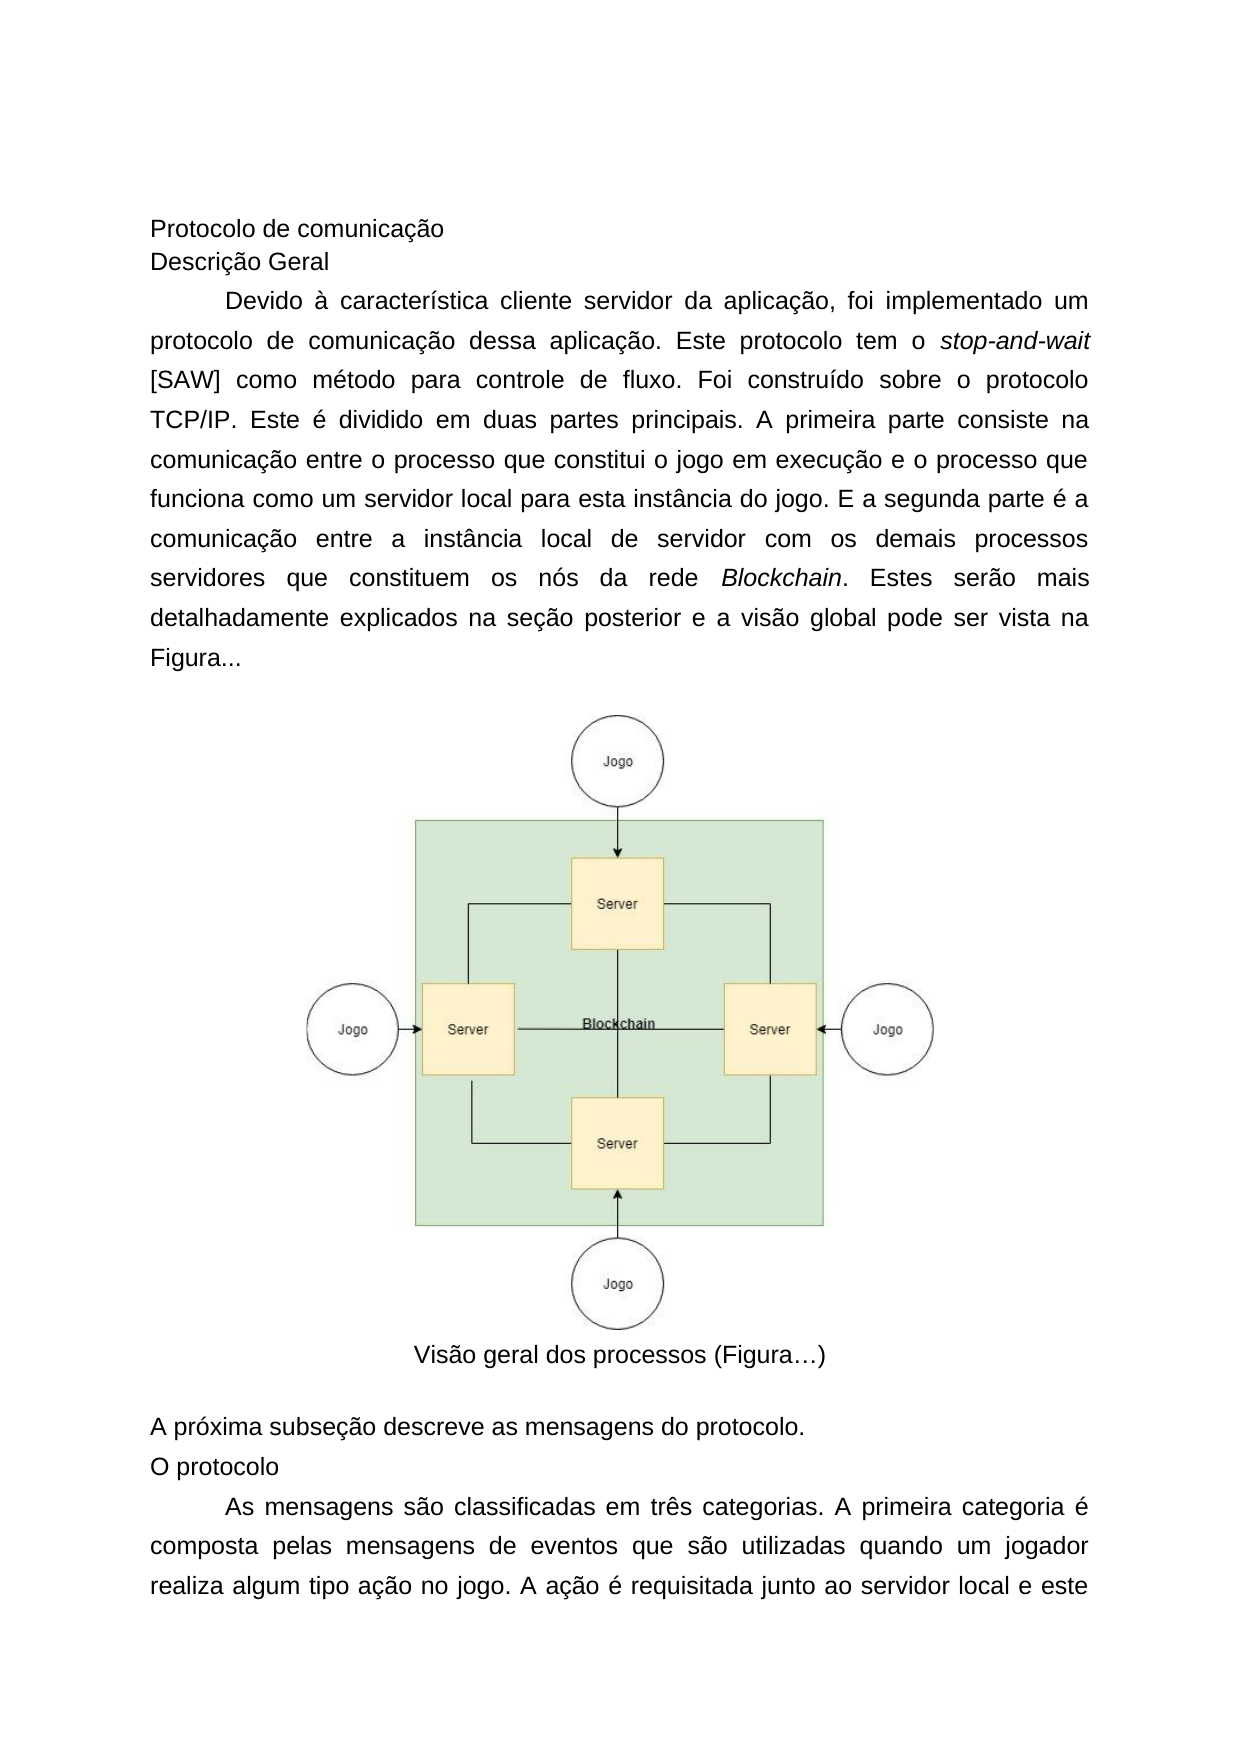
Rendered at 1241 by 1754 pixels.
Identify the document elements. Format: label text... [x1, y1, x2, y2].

picture [306, 715, 934, 1330]
text Descrição Geral [150, 247, 1090, 275]
text Visão geral dos processos (Figura…) [150, 1340, 1090, 1368]
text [150, 1491, 1090, 1599]
text Devido à característica cliente servidor da aplicação, foi implementado um protocolo de comunicação dessa aplicação. Este protocolo tem o stop-and-wait [SAW] como método para controle de fluxo. Foi construído sobre o protocolo TCP/IP. Este é dividido em duas partes principais. A primeira parte consiste na comunicação entre o processo que constitui o jogo em execução e o processo que funciona como um servidor local para esta instância do jogo. E a segunda parte é a comunicação entre a instância local de servidor com os demais processos servidores que constituem os nós da rede Blockchain. Estes serão mais detalhadamente explicados na seção posterior e a visão global pode ser vista na Figura... [150, 286, 1090, 671]
text Protocolo de comunicação [150, 214, 1090, 242]
text O protocolo [150, 1452, 1090, 1481]
text A próxima subseção descreve as mensagens do protocolo. [150, 1412, 1090, 1441]
